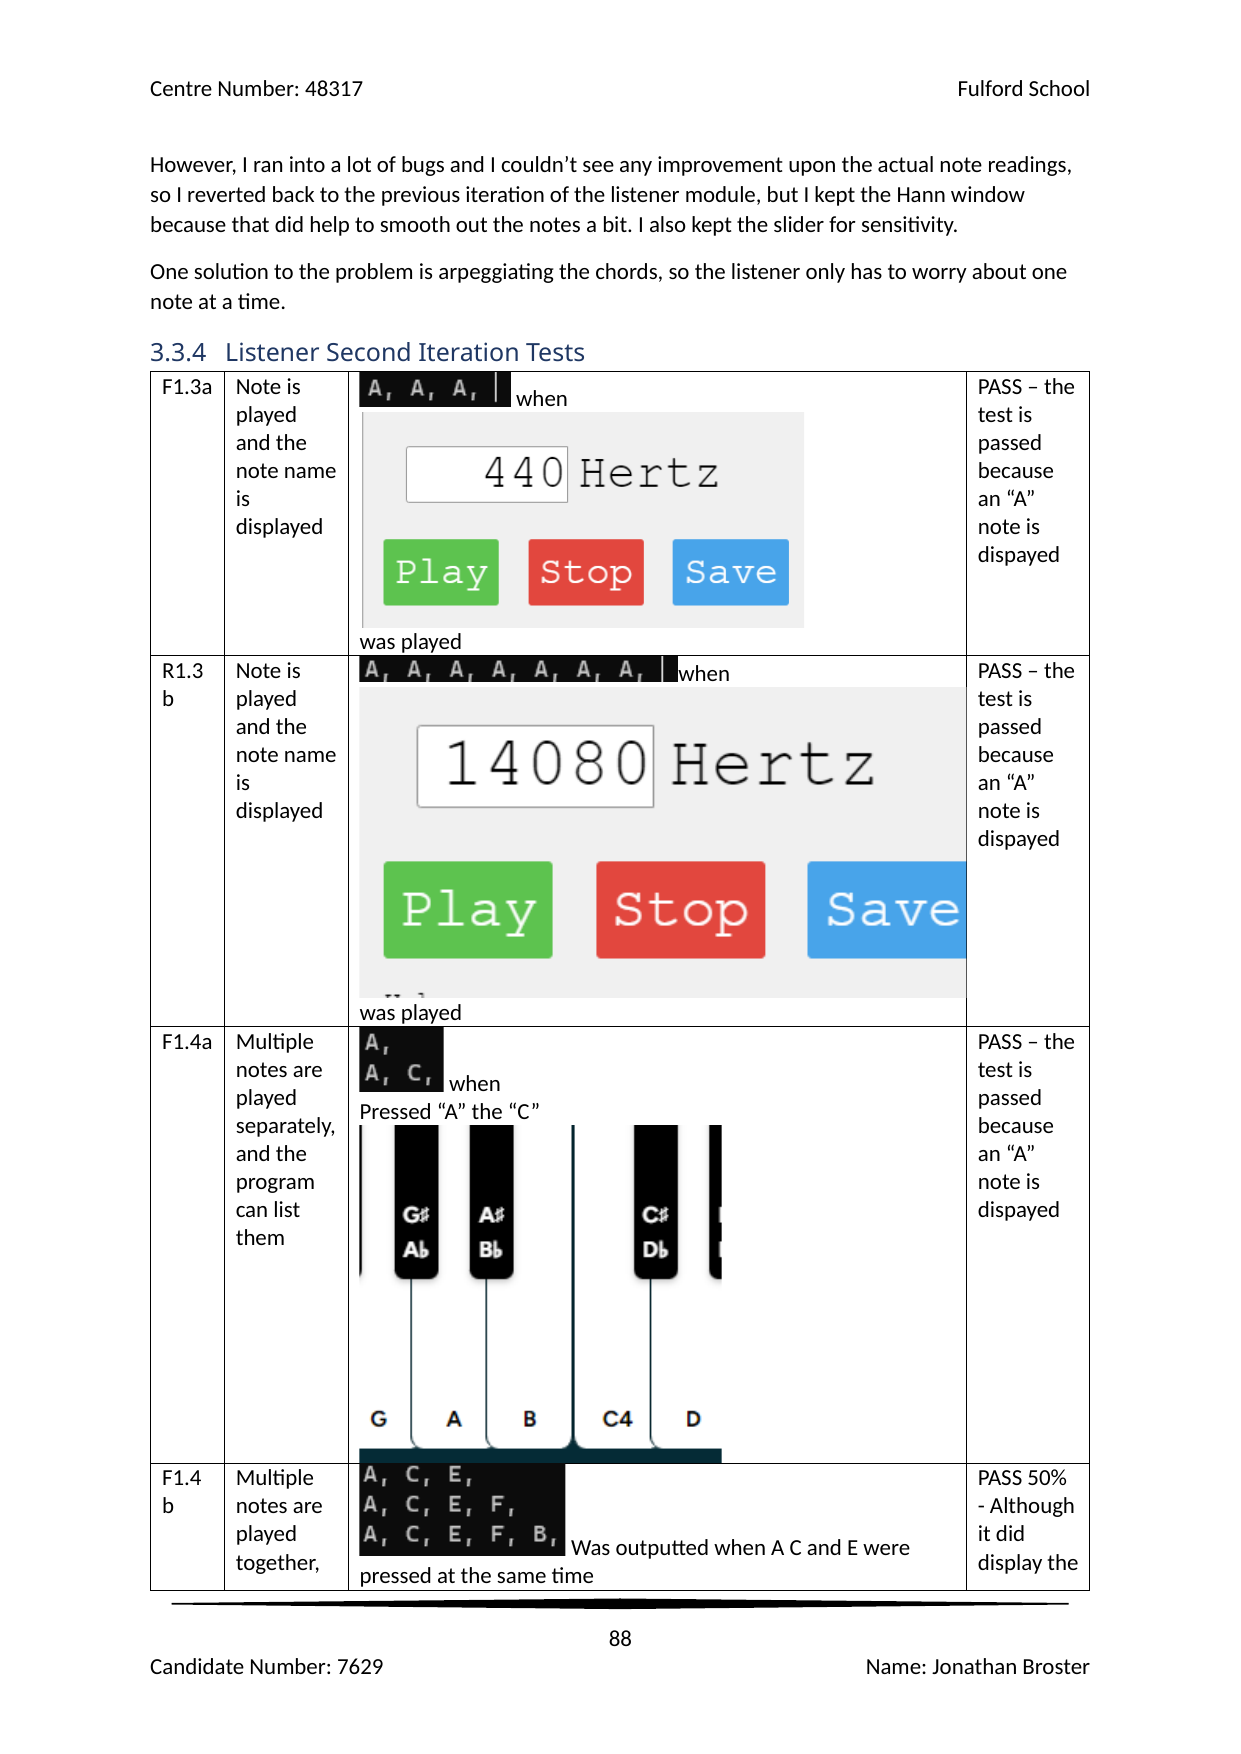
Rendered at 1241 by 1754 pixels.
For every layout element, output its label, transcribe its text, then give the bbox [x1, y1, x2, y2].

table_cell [967, 1464, 1089, 1589]
picture [359, 372, 511, 407]
table_cell Note is played and the note name is displayed [225, 656, 348, 1026]
picture [359, 412, 805, 628]
table_cell PASS – the test is passed because an “A” note is dispayed [967, 656, 1089, 1026]
picture [359, 1027, 444, 1092]
table_cell when was played [349, 656, 966, 1026]
picture [359, 687, 967, 998]
table_header Note is played and the note name is displayed [225, 372, 348, 655]
table_header when was played [349, 372, 966, 655]
subtitle Listener Second Iteration Tests [150, 334, 1090, 368]
table_header F1.3a [151, 372, 224, 655]
table_header PASS – the test is passed because an “A” note is dispayed [967, 372, 1089, 655]
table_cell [349, 1464, 966, 1589]
picture [359, 656, 678, 682]
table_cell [225, 1464, 348, 1589]
table_cell PASS – the test is passed because an “A” note is dispayed [967, 1027, 1089, 1462]
table_cell F1.4a [151, 1027, 224, 1462]
text One solution to the problem is arpeggiating the chords, so the listener only has to worry about one note at a time. [150, 257, 1090, 316]
table_cell R1.3b [151, 656, 224, 1026]
text However, I ran into a lot of bugs and I couldn’t see any improvement upon the actual note readings, so I reverted back to the previous iteration of the listener module, but I kept the Hann window because that did help to smooth out the notes a bit. I also kept the slider for sensitivity. [150, 150, 1090, 238]
table_cell Multiple notes are played separately, and the program can list them [225, 1027, 348, 1462]
table_cell F1.4b [151, 1464, 224, 1589]
table_cell when Pressed “A” the “C” [349, 1027, 966, 1462]
picture [359, 1125, 722, 1556]
